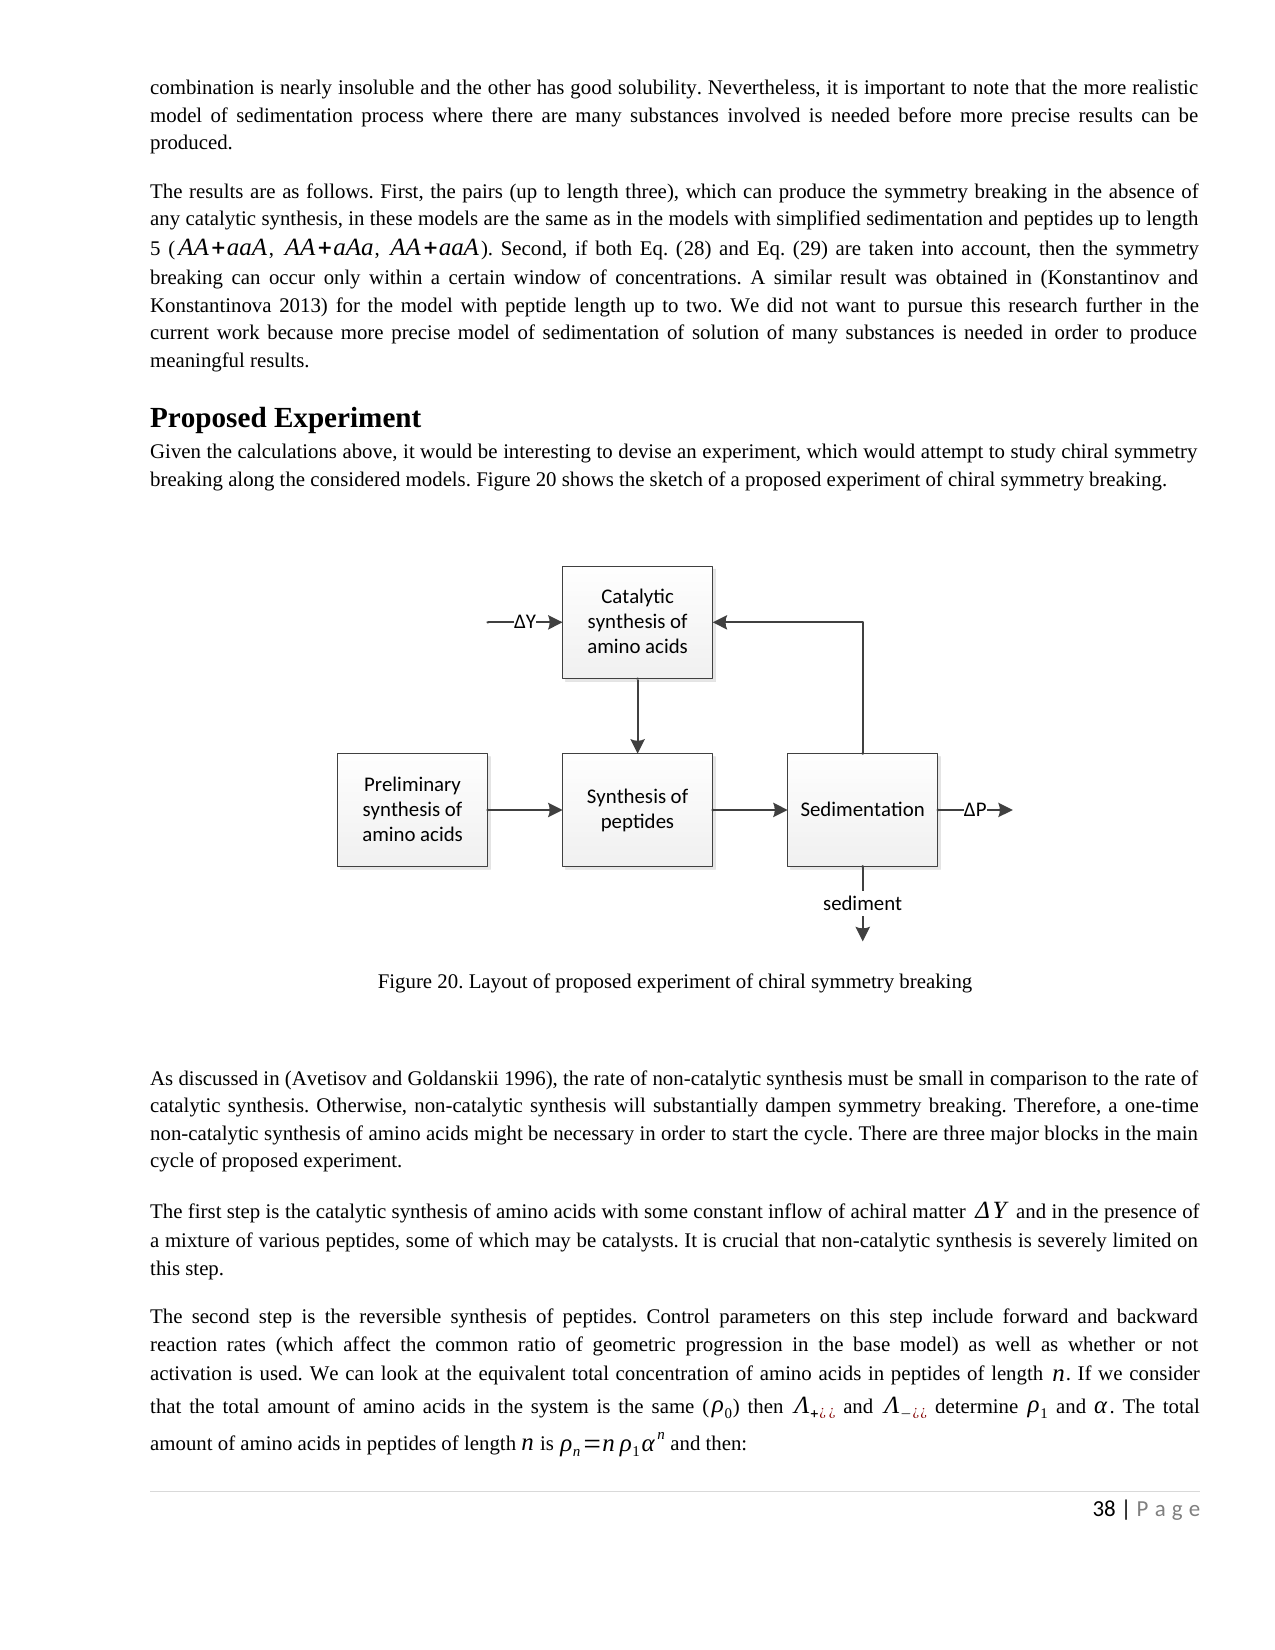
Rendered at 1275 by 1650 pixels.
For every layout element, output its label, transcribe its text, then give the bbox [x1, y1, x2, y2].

text The first step is the catalytic synthesis of amino acids with some constant inflow of achiral matter and in the presence of a mixture of various peptides, some of which may be catalysts. It is crucial that non-catalytic synthesis is severely limited on this step. [150, 1197, 1200, 1279]
text Figure 20. Layout of proposed experiment of chiral symmetry breaking [150, 969, 1200, 993]
subtitle Proposed Experiment [150, 400, 1200, 434]
text As discussed in (Avetisov and Goldanskii 1996), the rate of non-catalytic synthesis must be small in comparison to the rate of catalytic synthesis. Otherwise, non-catalytic synthesis will substantially dampen symmetry breaking. Therefore, a one-time non-catalytic synthesis of amino acids might be necessary in order to start the cycle. There are three major blocks in the main cycle of proposed experiment. [150, 1066, 1200, 1172]
text Given the calculations above, it would be interesting to devise an experiment, which would attempt to study chiral symmetry breaking along the considered models. Figure 20 shows the sketch of a proposed experiment of chiral symmetry breaking. [150, 439, 1200, 491]
text The results are as follows. First, the pairs (up to length three), which can produce the symmetry breaking in the absence of any catalytic synthesis, in these models are the same as in the models with simplified sedimentation and peptides up to length 5 (, , ). Second, if both Eq. (28) and Eq. (29) are taken into account, then the symmetry breaking can occur only within a certain window of concentrations. A similar result was obtained in (Konstantinov and Konstantinova 2013) for the model with peptide length up to two. We did not want to pursue this research further in the current work because more precise model of sedimentation of solution of many substances is needed in order to produce meaningful results. [150, 179, 1200, 372]
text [150, 75, 1200, 154]
text The second step is the reversible synthesis of peptides. Control parameters on this step include forward and backward reaction rates (which affect the common ratio of geometric progression in the base model) as well as whether or not activation is used. We can look at the equivalent total concentration of amino acids in peptides of length . If we consider that the total amount of amino acids in the system is the same () then and determine and . The total amount of amino acids in peptides of length is and then: [150, 1304, 1200, 1460]
